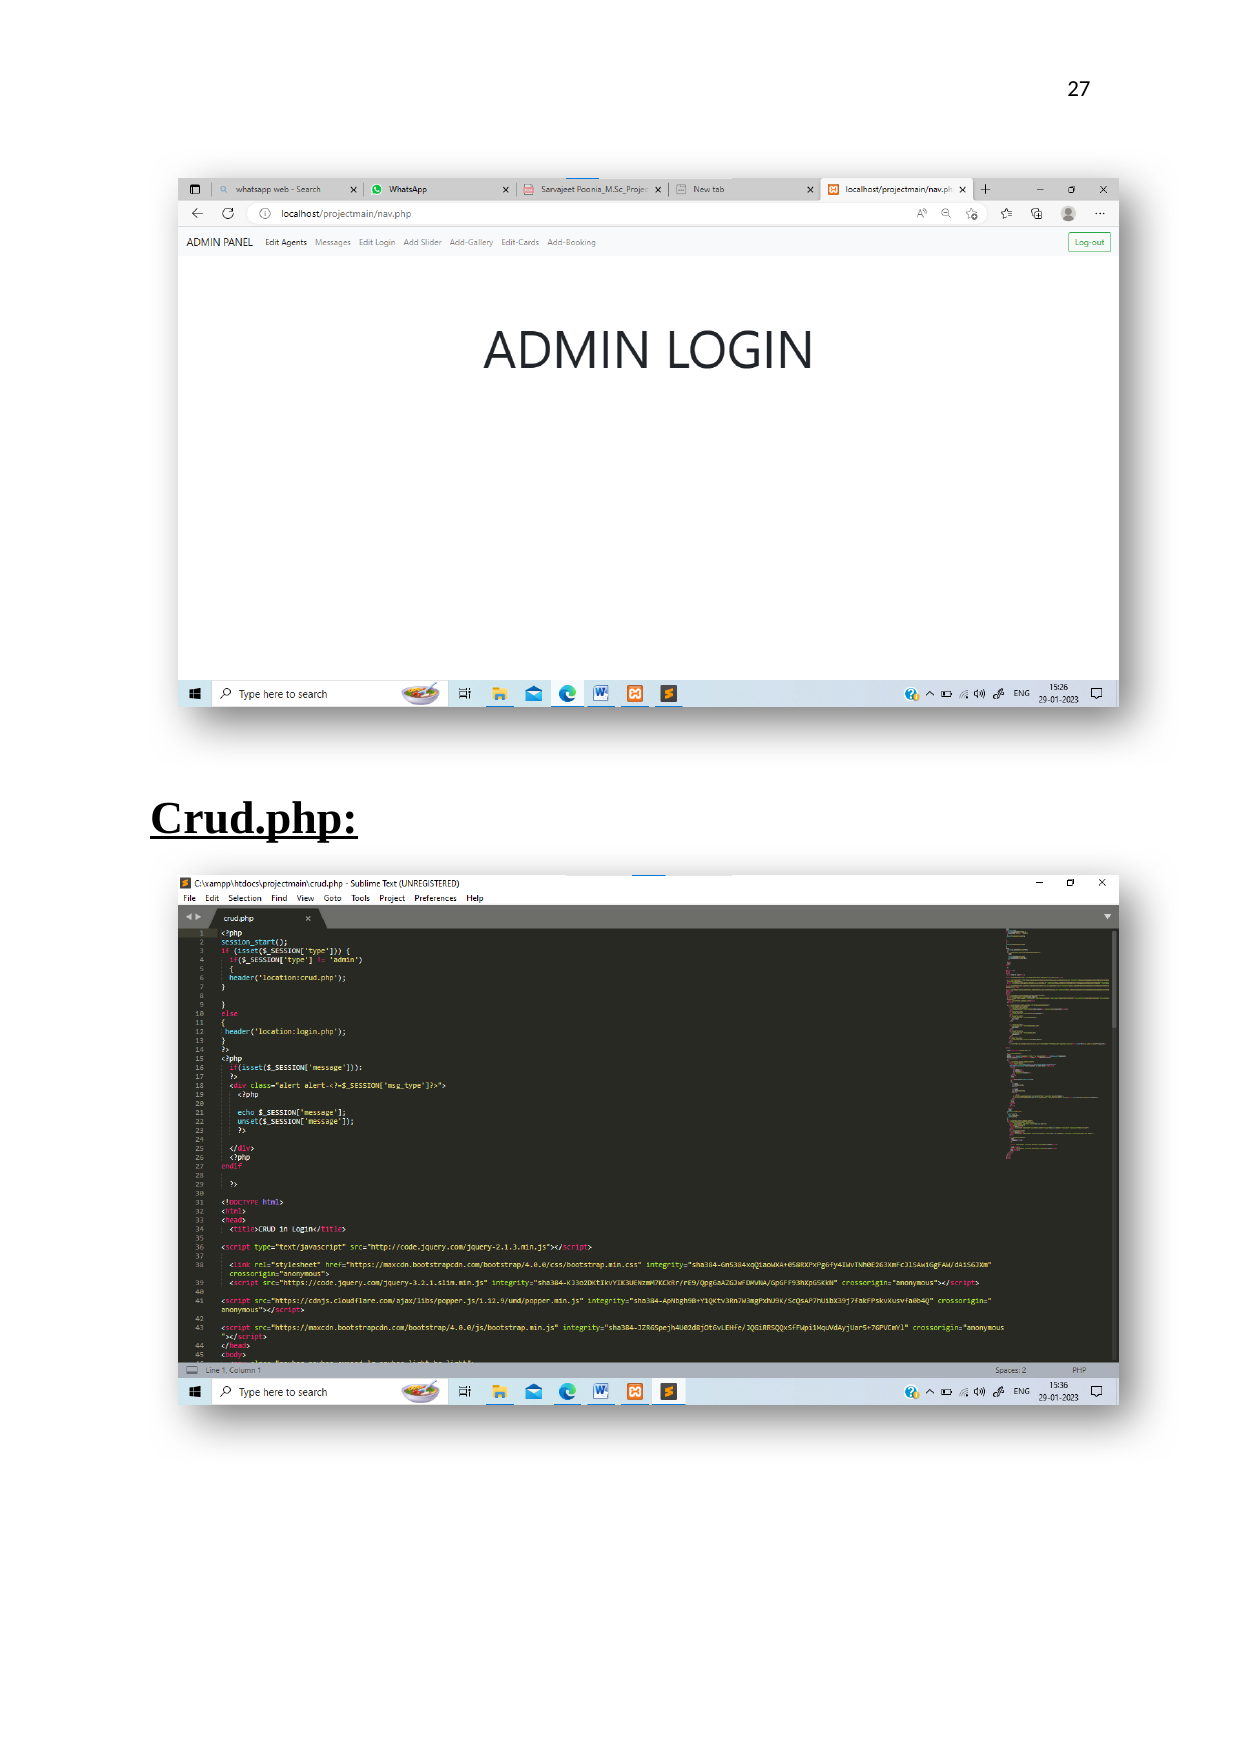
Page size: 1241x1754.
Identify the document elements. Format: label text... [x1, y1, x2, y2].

picture [178, 875, 1119, 1405]
picture [178, 178, 1119, 707]
